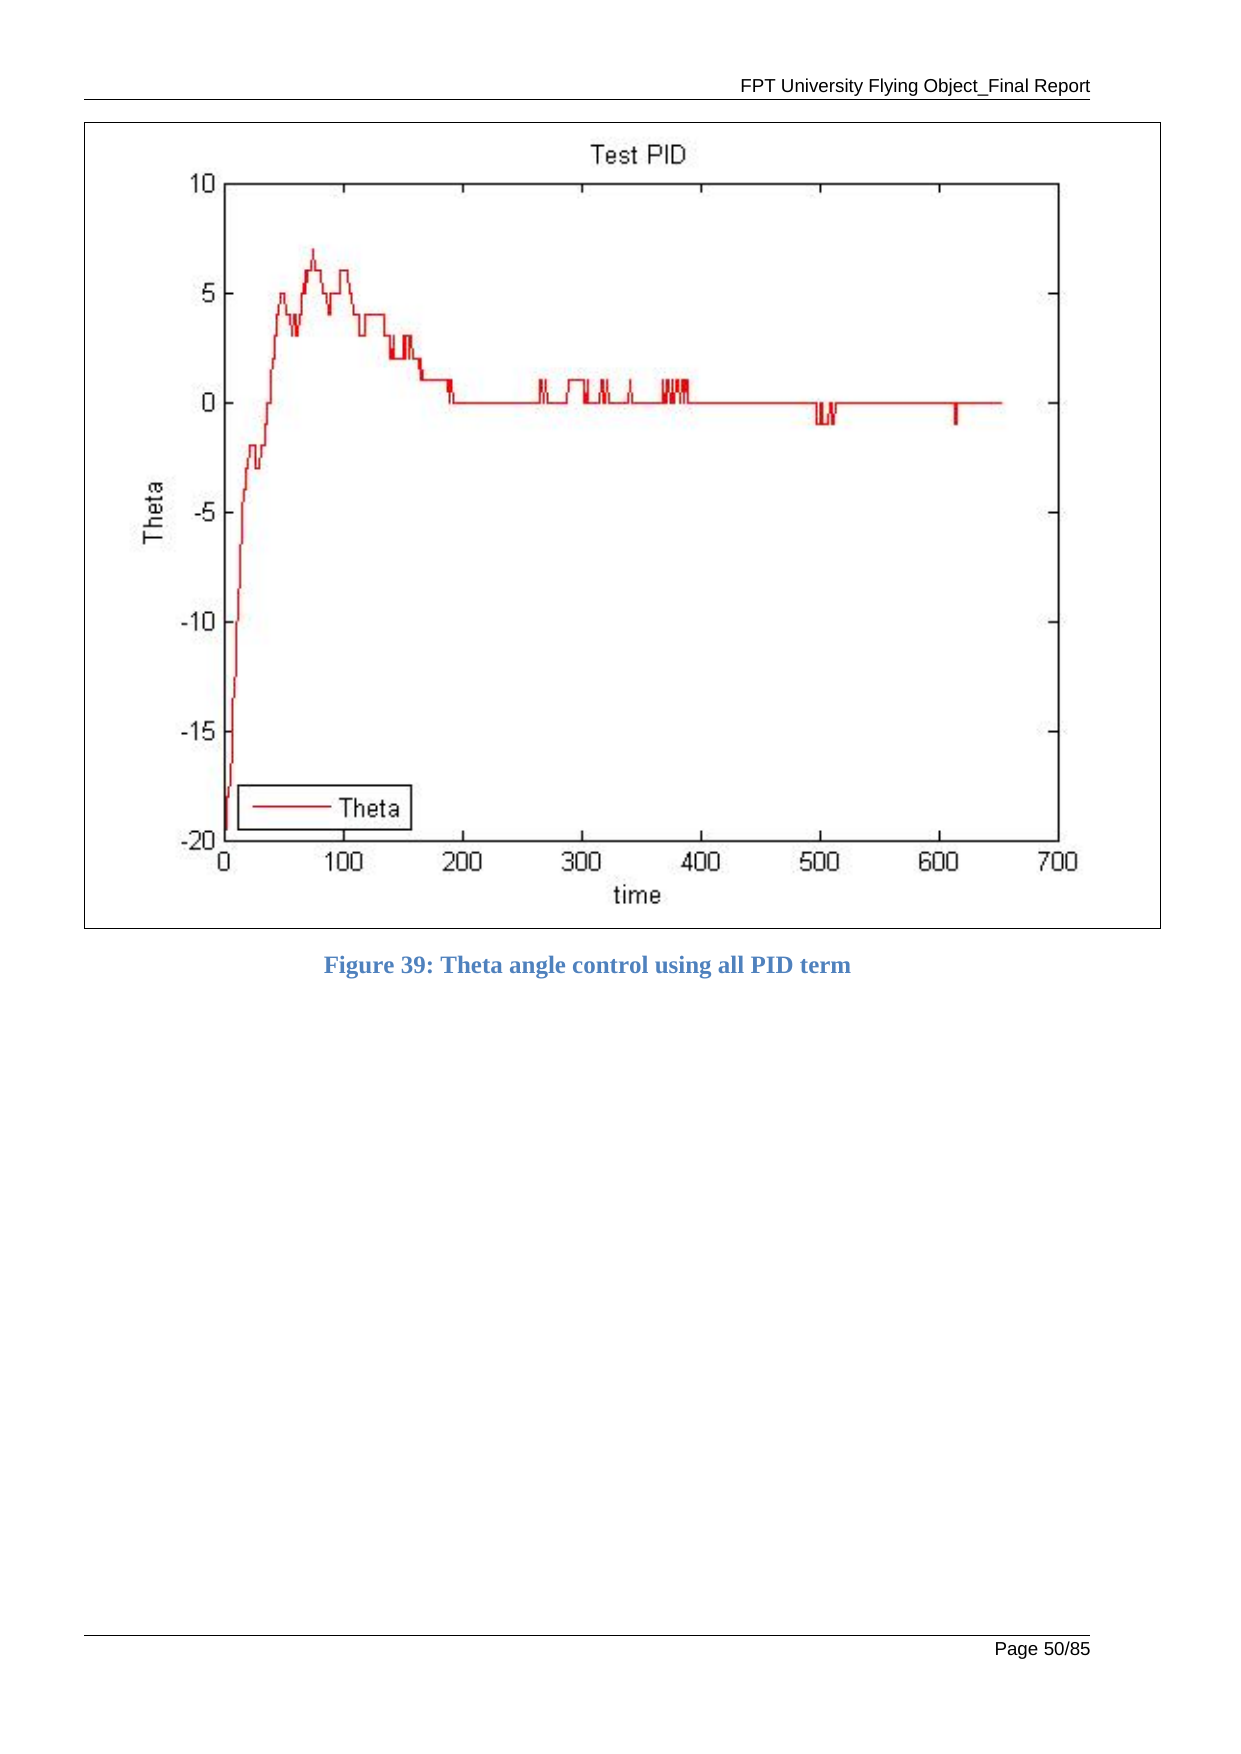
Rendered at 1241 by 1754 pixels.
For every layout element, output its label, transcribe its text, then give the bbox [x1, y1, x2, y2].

picture [85, 123, 1160, 928]
